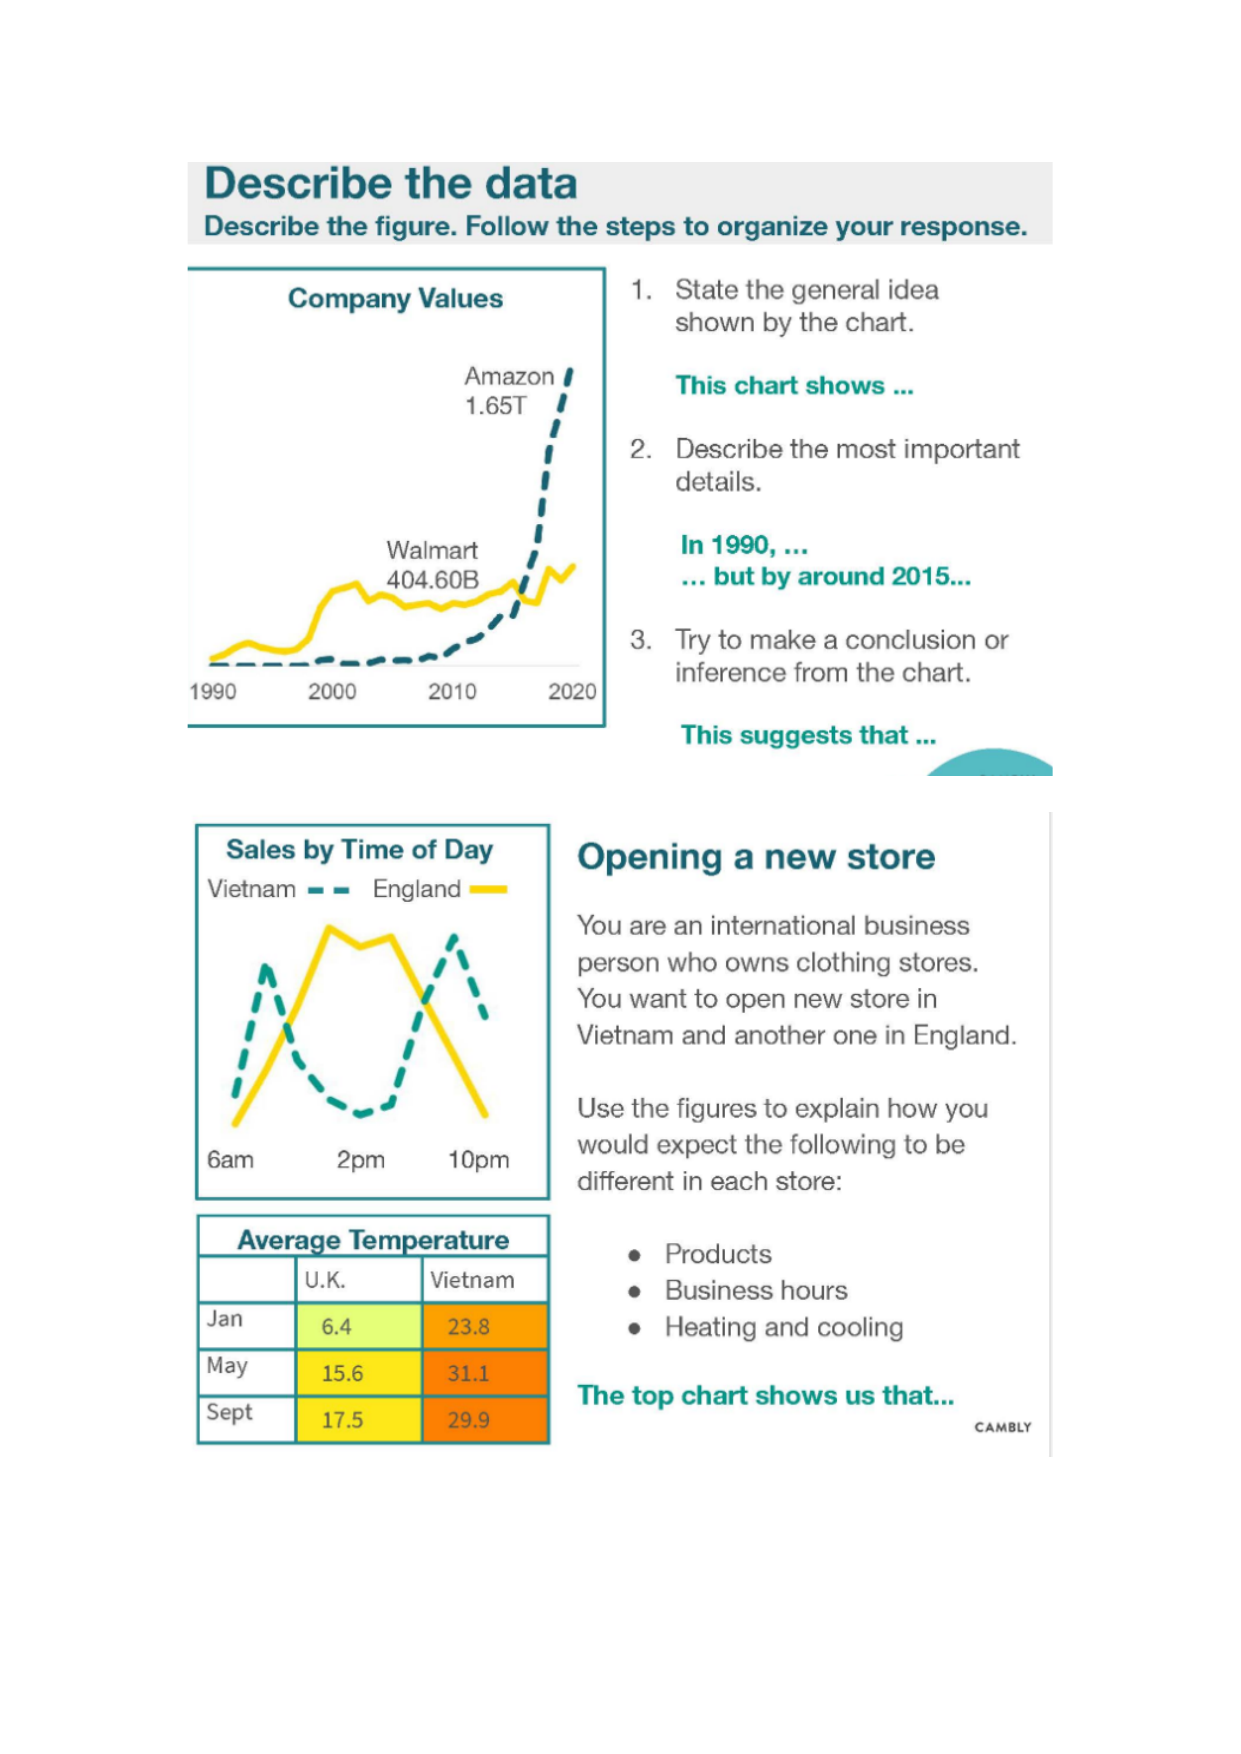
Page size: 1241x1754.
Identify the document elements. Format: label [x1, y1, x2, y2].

picture [187, 162, 1053, 776]
picture [187, 812, 1053, 1457]
